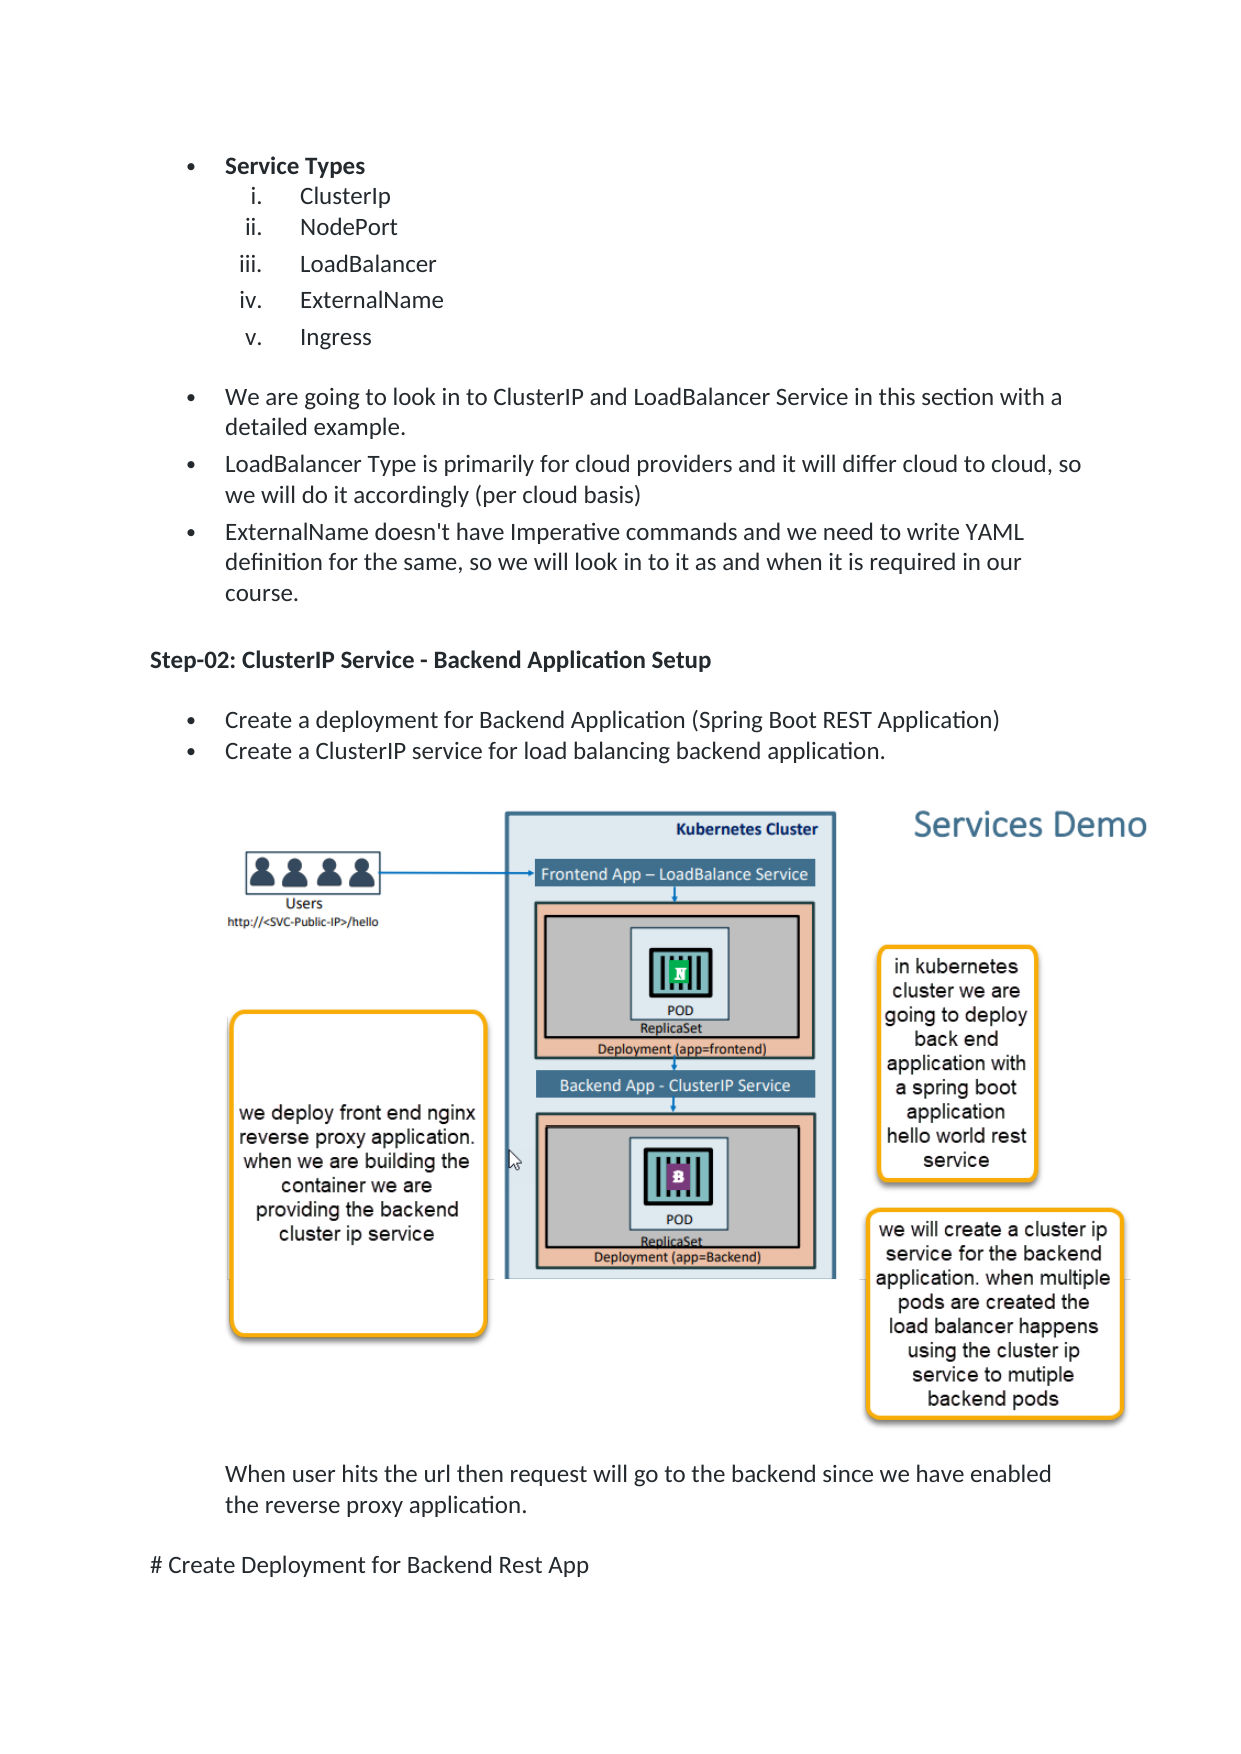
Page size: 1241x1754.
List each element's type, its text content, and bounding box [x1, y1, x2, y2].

list LoadBalancer Type is primarily for cloud providers and it will differ cloud to cloud, so we will do it accordingly (per cloud basis) [187, 448, 1090, 509]
list Create a deployment for Backend Application (Spring Boot REST Application) [187, 704, 1090, 735]
list Ingress [262, 321, 1090, 352]
list NodePort [262, 211, 1090, 242]
list ExternalName [262, 284, 1090, 315]
text When user hits the url then request will go to the backend since we have enabled the reverse proxy application. [225, 1459, 1090, 1520]
list Create a ClusterIP service for load balancing backend application. [187, 735, 1090, 765]
picture [225, 794, 1166, 1430]
text Step-02: ClusterIP Service - Backend Application Setup [150, 645, 1090, 675]
list ExternalName doesn't have Imperative commands and we need to write YAML definition for the same, so we will look in to it as and when it is required in our course. [187, 516, 1090, 607]
list Service Types [187, 150, 1090, 181]
list ClusterIp [262, 181, 1090, 211]
list LoadBalancer [262, 248, 1090, 278]
text # Create Deployment for Backend Rest App [150, 1549, 1090, 1579]
list We are going to look in to ClusterIP and LoadBalancer Service in this section with a detailed example. [187, 381, 1090, 442]
